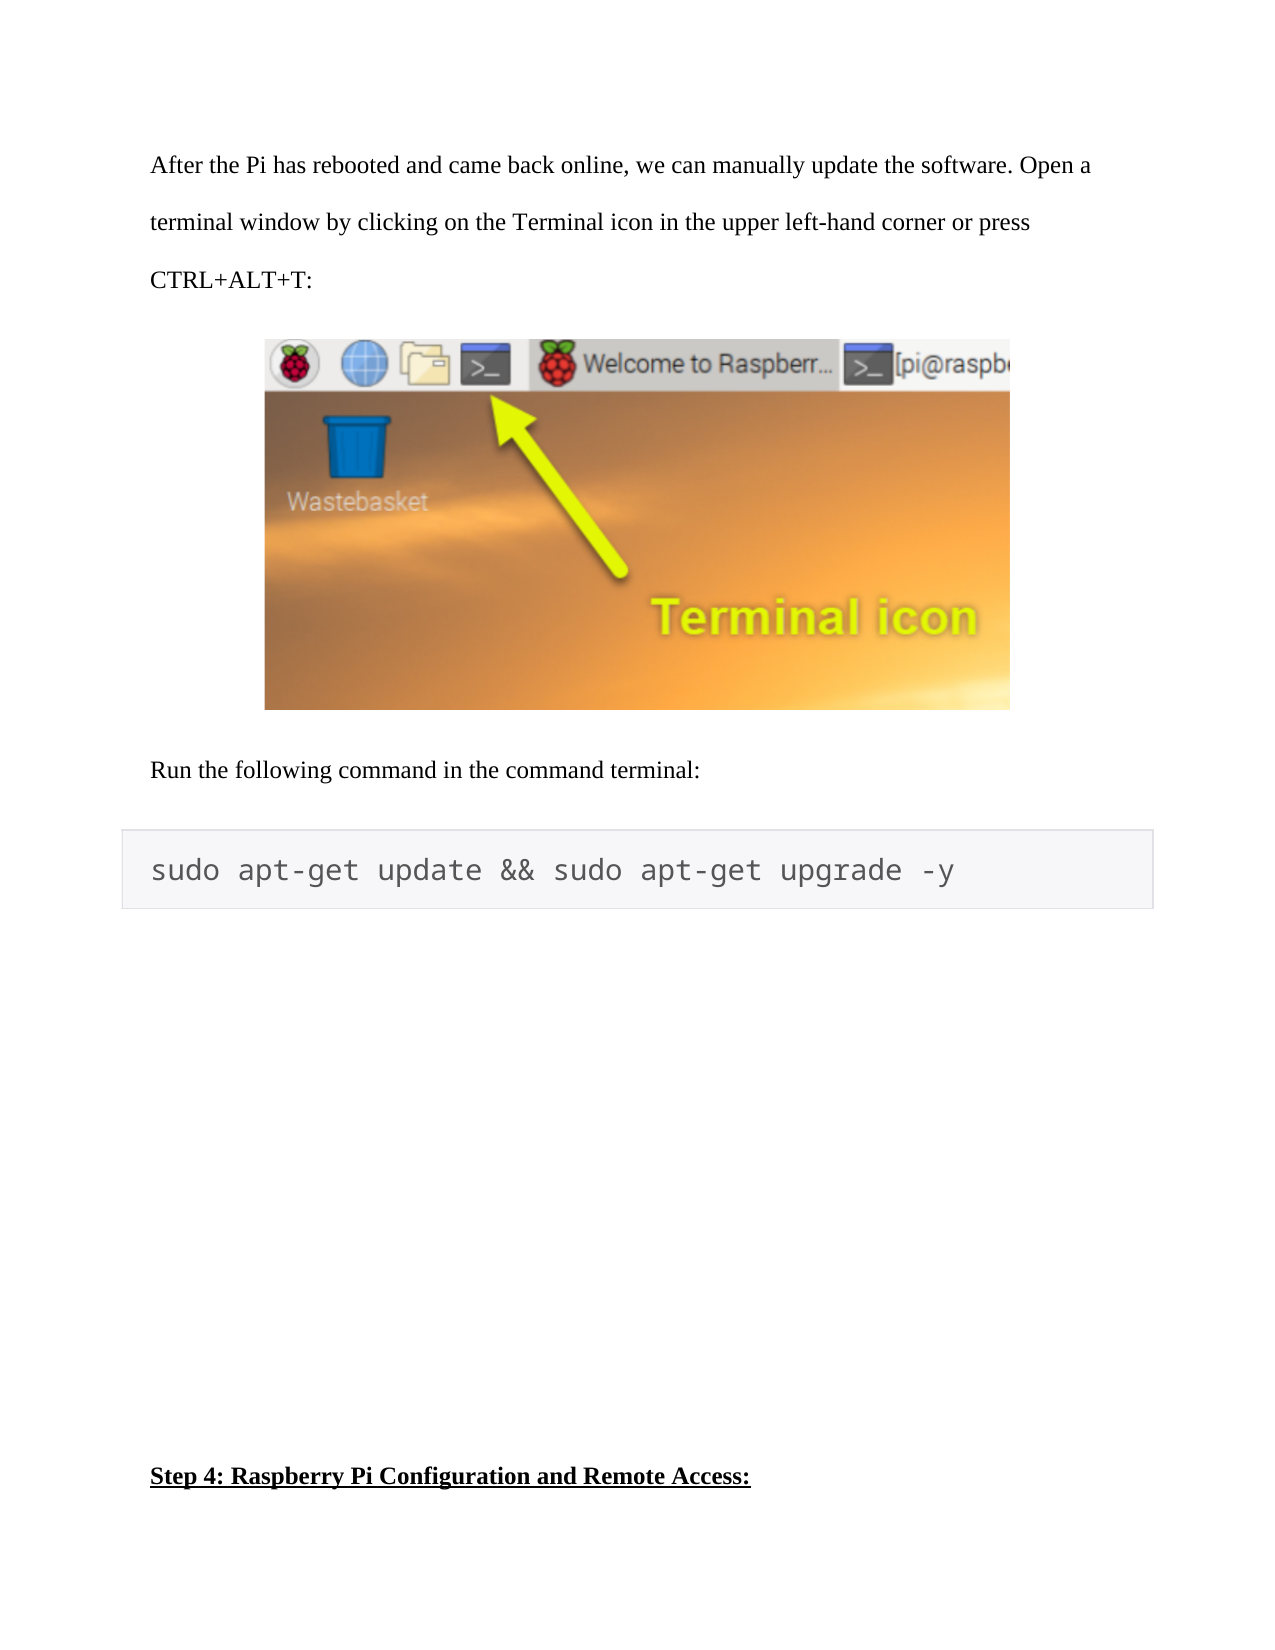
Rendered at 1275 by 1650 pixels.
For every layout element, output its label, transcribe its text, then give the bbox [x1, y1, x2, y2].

text After the Pi has rebooted and came back online, we can manually update the software. Open a terminal window by clicking on the Terminal icon in the upper left-hand corner or press CTRL+ALT+T: [150, 150, 1125, 294]
text sudo apt-get update && sudo apt-get upgrade -y [123, 831, 1152, 908]
text Step 4: Raspberry Pi Configuration and Remote Access: [150, 1461, 1125, 1490]
picture [264, 339, 1011, 710]
text Run the following command in the command terminal: [150, 755, 1125, 783]
